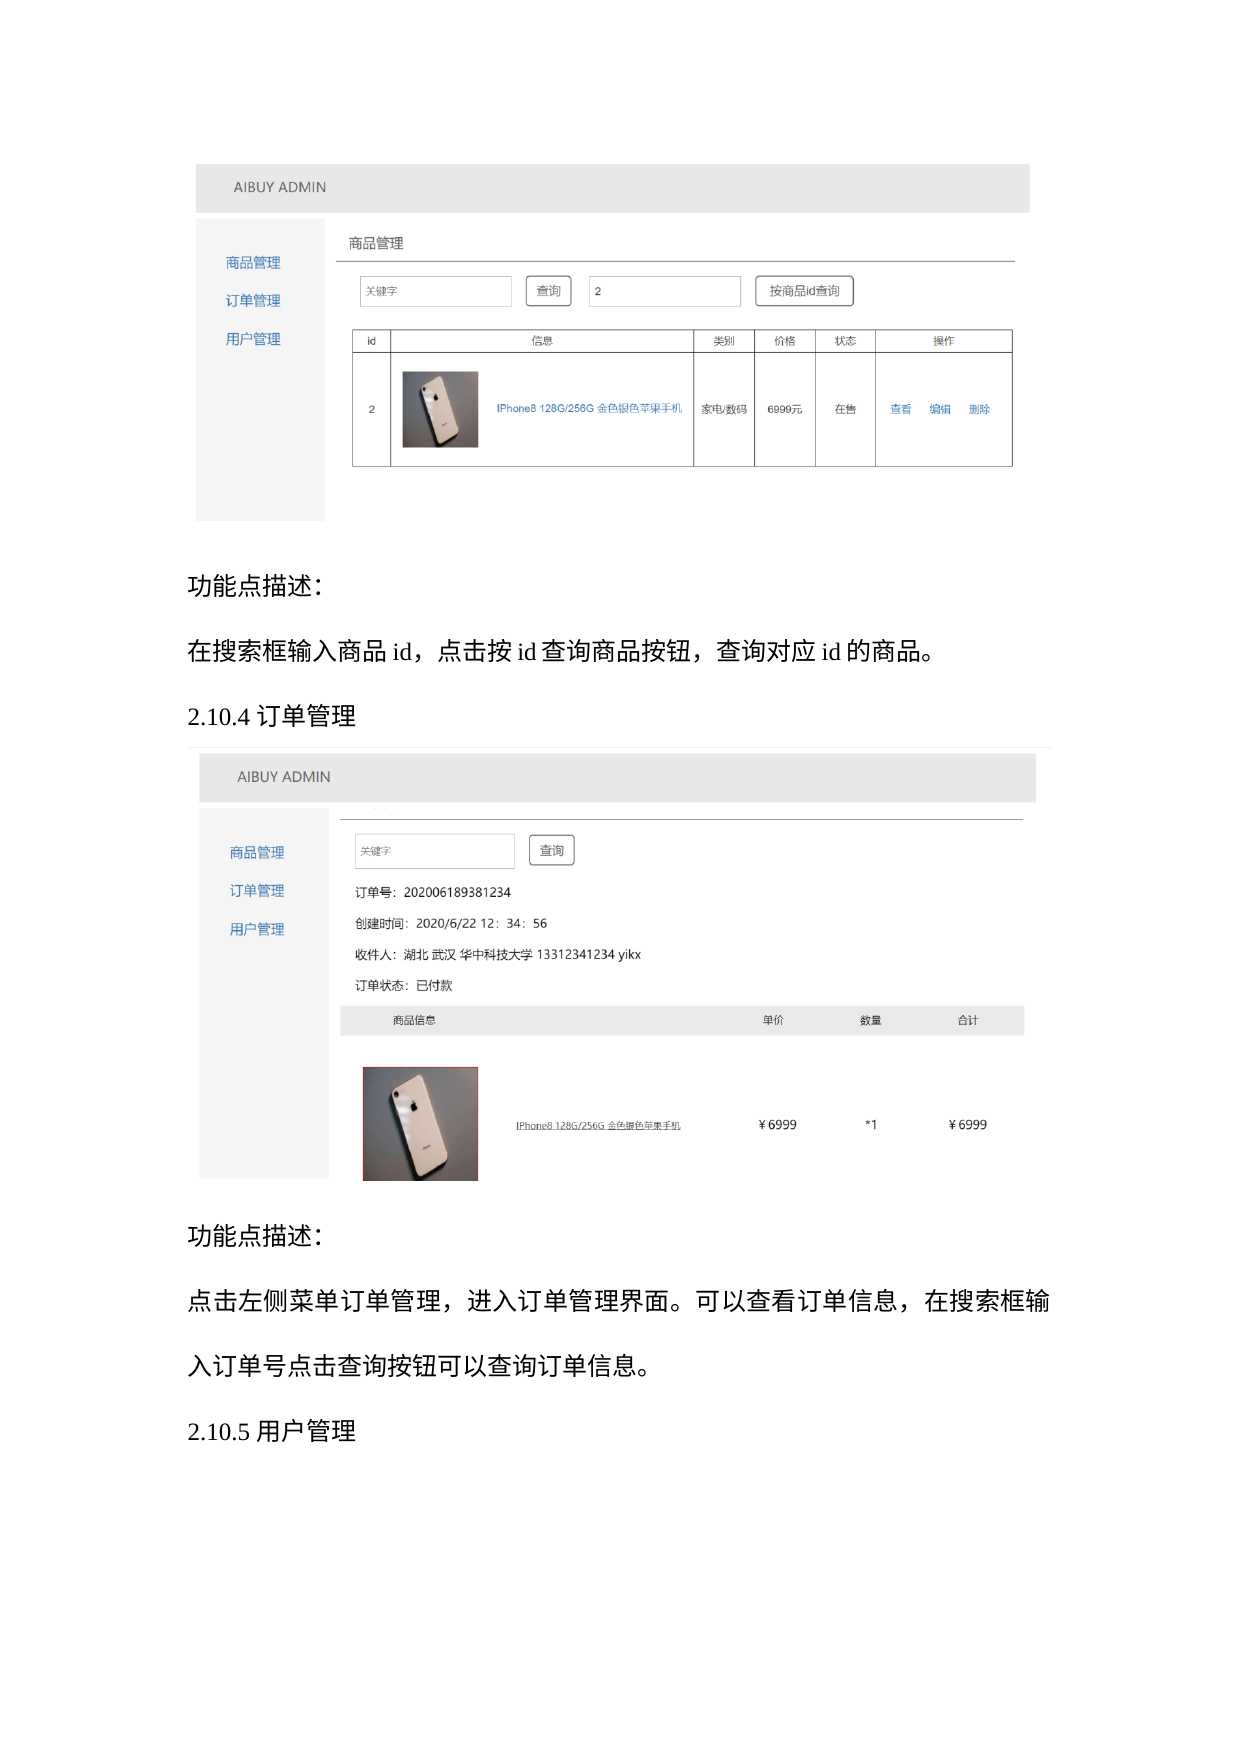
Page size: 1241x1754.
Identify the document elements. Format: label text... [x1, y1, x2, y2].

list 在搜索框输入商品id，点击按id查询商品按钮，查询对应id的商品。 [187, 617, 1053, 682]
list 2.10.4 订单管理 [187, 682, 1053, 747]
list 功能点描述： [187, 552, 1053, 617]
list 2.10.5 用户管理 [187, 1397, 1053, 1462]
picture [187, 747, 1053, 1181]
list 点击左侧菜单订单管理，进入订单管理界面。可以查看订单信息，在搜索框输入订单号点击查询按钮可以查询订单信息。 [187, 1267, 1053, 1397]
picture [187, 162, 1052, 521]
list 功能点描述： [187, 1202, 1053, 1267]
